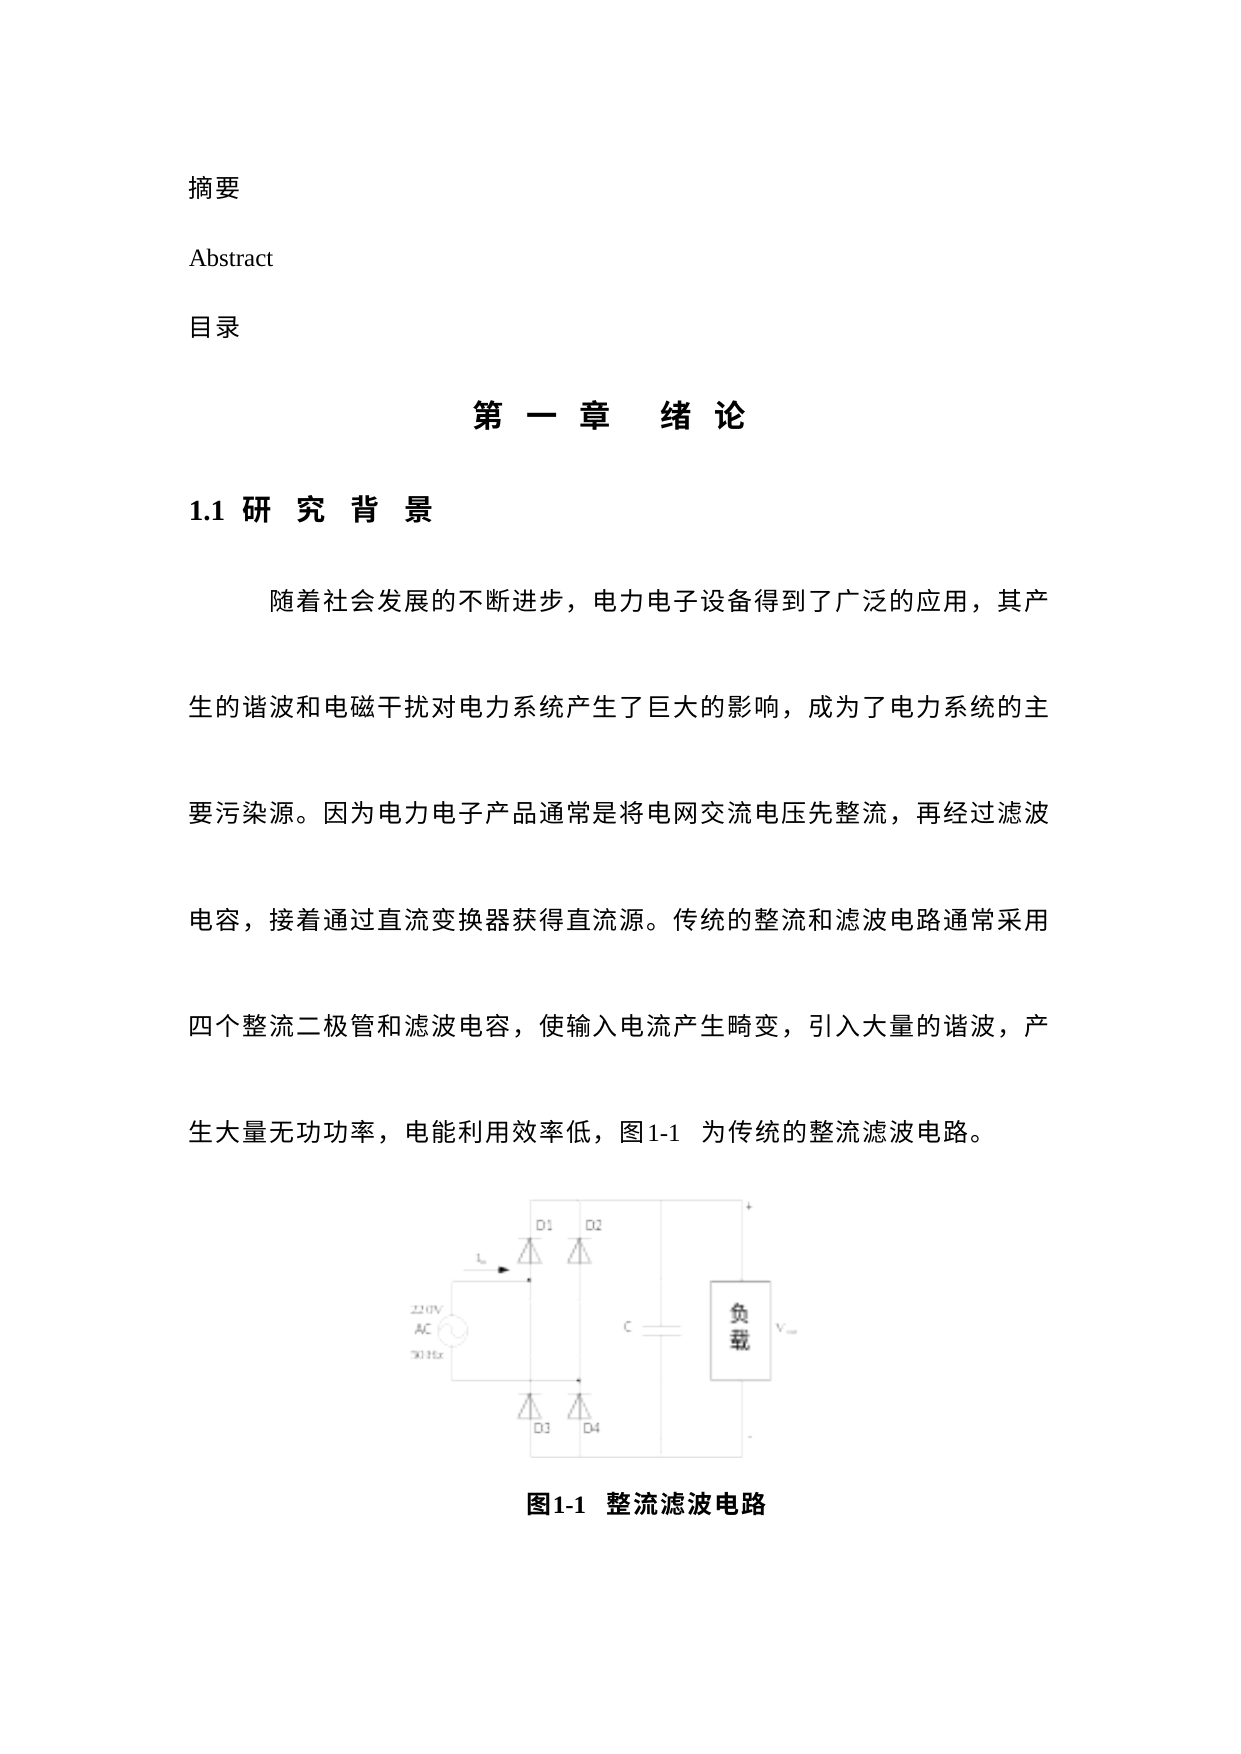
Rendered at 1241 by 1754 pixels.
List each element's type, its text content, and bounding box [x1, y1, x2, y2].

list 绪论 [188, 379, 1052, 449]
list 图1-1 整流滤波电路 [226, 1468, 1052, 1538]
text 摘要 [188, 151, 1052, 222]
list 研究背景 [188, 472, 1052, 543]
text 随着社会发展的不断进步，电力电子设备得到了广泛的应用，其产生的谐波和电磁干扰对电力系统产生了巨大的影响，成为了电力系统的主要污染源。因为电力电子产品通常是将电网交流电压先整流，再经过滤波电容，接着通过直流变换器获得直流源。传统的整流和滤波电路通常采用四个整流二极管和滤波电容，使输入电流产生畸变，引入大量的谐波，产生大量无功功率，电能利用效率低，图1-1为传统的整流滤波电路。 [188, 564, 1052, 1166]
text 目录 [188, 290, 1052, 361]
text Abstract [188, 240, 1052, 275]
